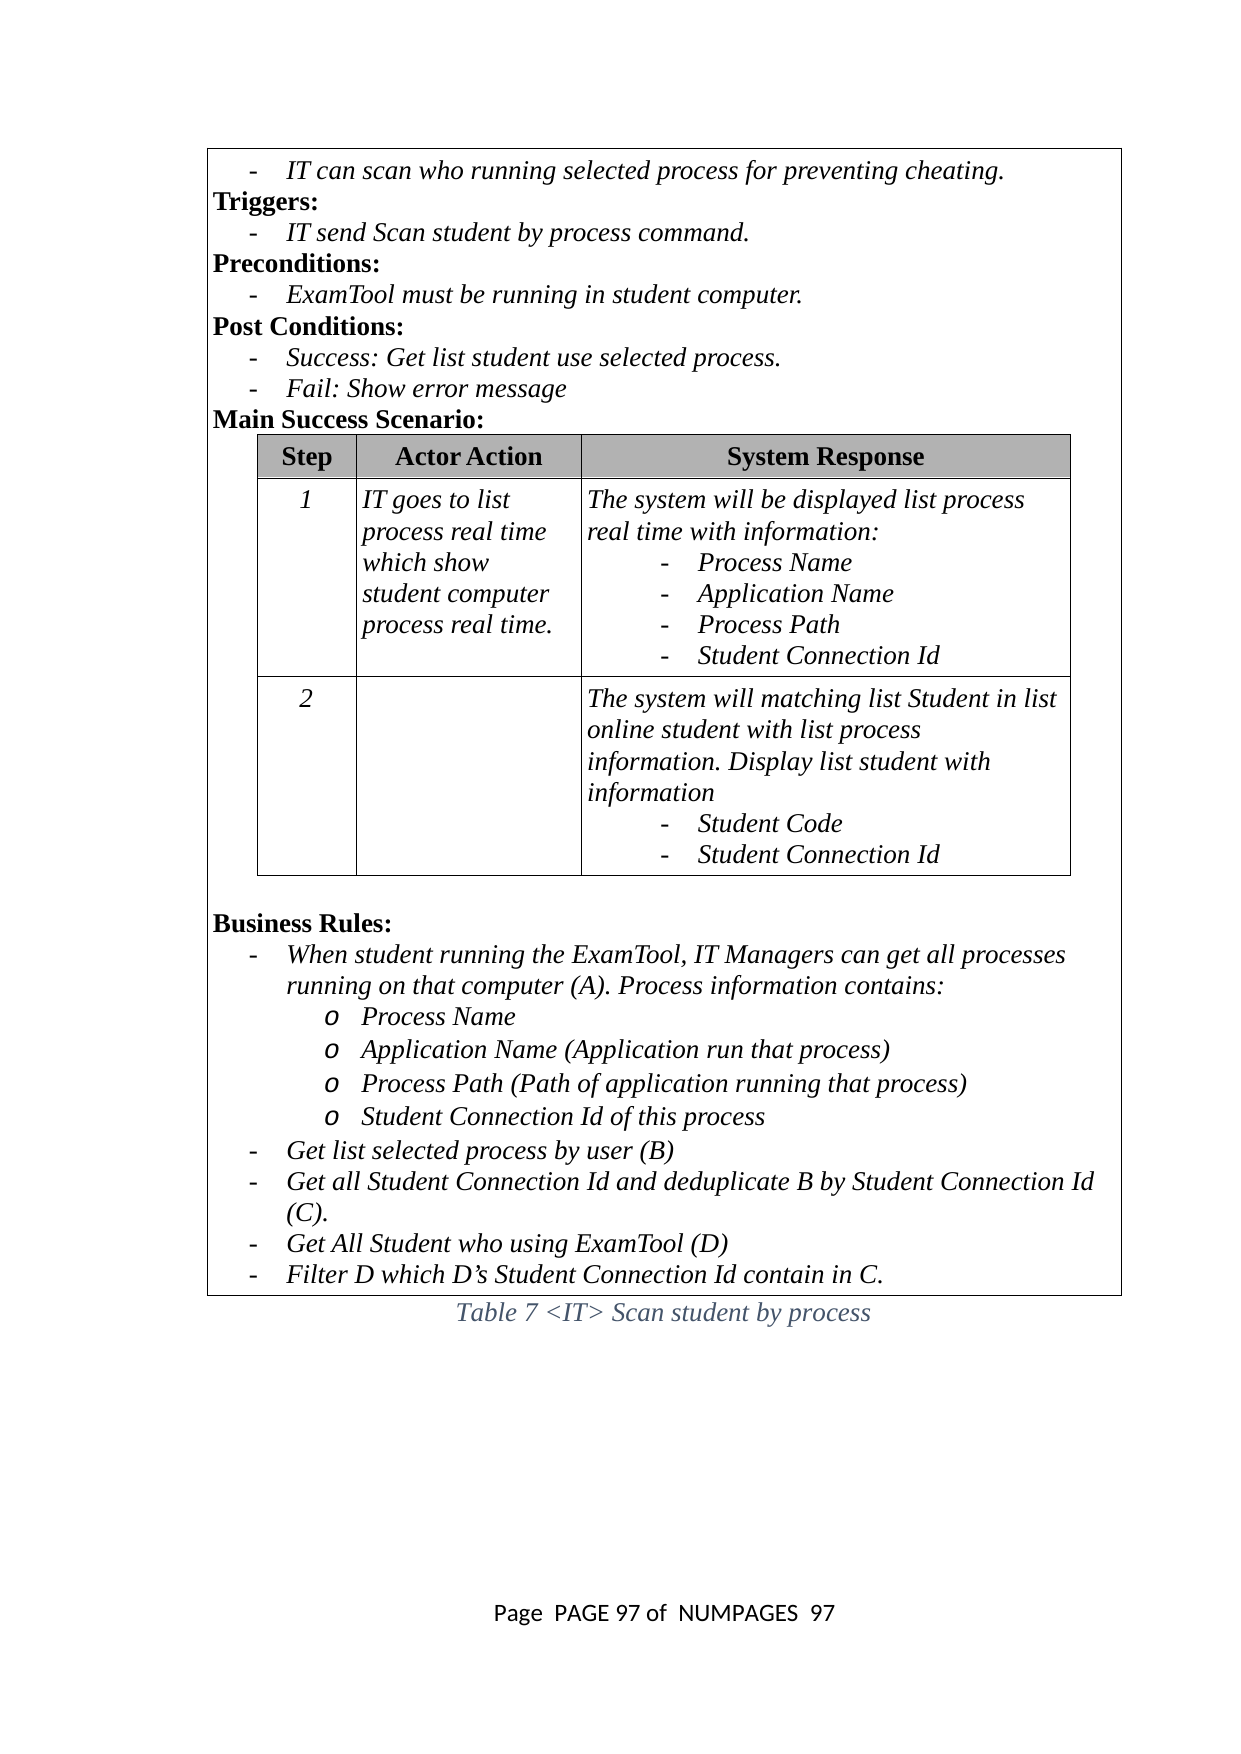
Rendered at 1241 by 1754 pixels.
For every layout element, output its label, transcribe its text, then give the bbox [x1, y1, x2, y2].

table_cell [208, 149, 1121, 1295]
